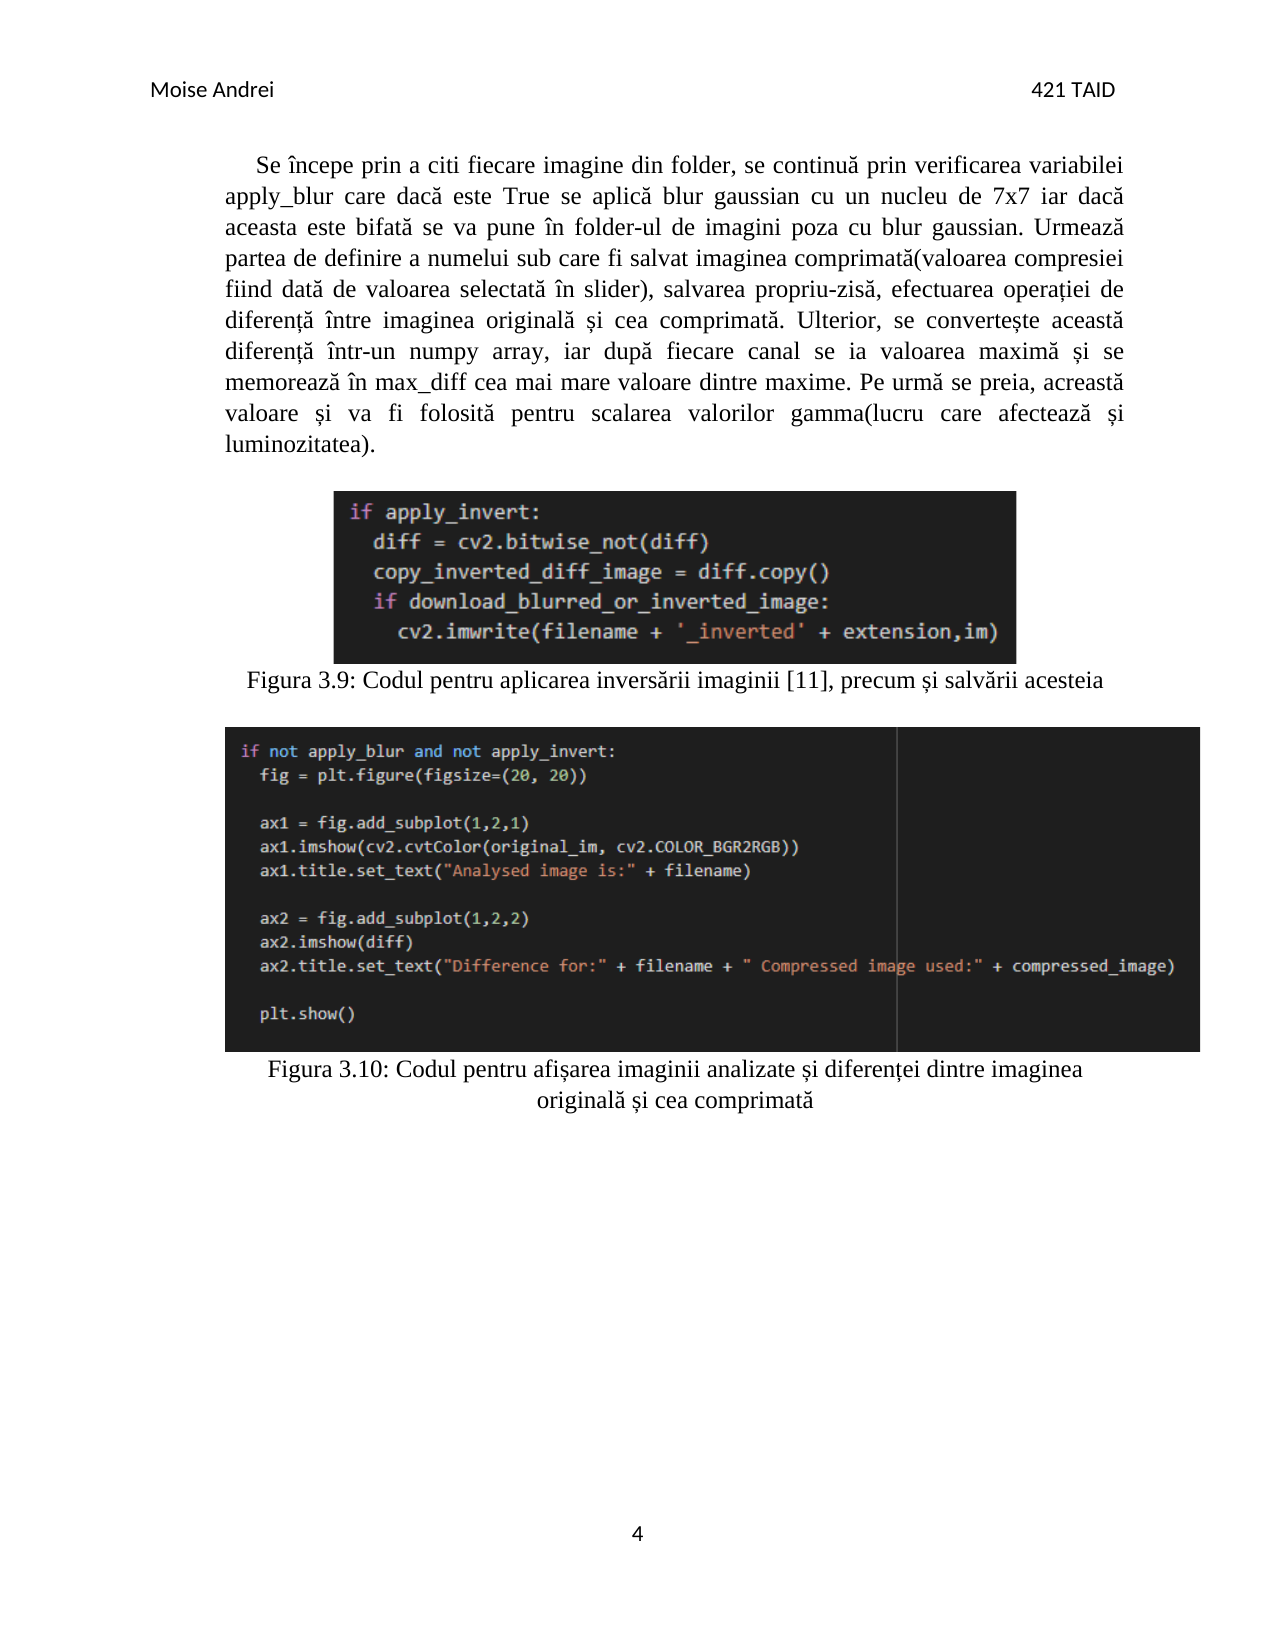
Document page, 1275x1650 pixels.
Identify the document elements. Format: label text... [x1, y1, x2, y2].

list Figura 3.10: Codul pentru afișarea imaginii analizate și diferenței dintre imaginea originală și cea comprimată [225, 1054, 1125, 1114]
list Figura 3.9: Codul pentru aplicarea inversării imaginii [11], precum și salvării acesteia [225, 666, 1125, 694]
picture [333, 491, 1017, 664]
picture [225, 727, 1200, 1052]
list Se începe prin a citi fiecare imagine din folder, se continuă prin verificarea variabilei apply_blur care dacă este True se aplică blur gaussian cu un nucleu de 7x7 iar dacă aceasta este bifată se va pune în folder-ul de imagini poza cu blur gaussian. Urmează partea de definire a numelui sub care fi salvat imaginea comprimată(valoarea compresiei fiind dată de valoarea selectată în slider), salvarea propriu-zisă, efectuarea operației de diferență între imaginea originală și cea comprimată. Ulterior, se convertește această diferență într-un numpy array, iar după fiecare canal se ia valoarea maximă și se memorează în max_diff cea mai mare valoare dintre maxime. Pe urmă se preia, acreastă valoare și va fi folosită pentru scalarea valorilor gamma(lucru care afectează și luminozitatea). [225, 150, 1125, 458]
